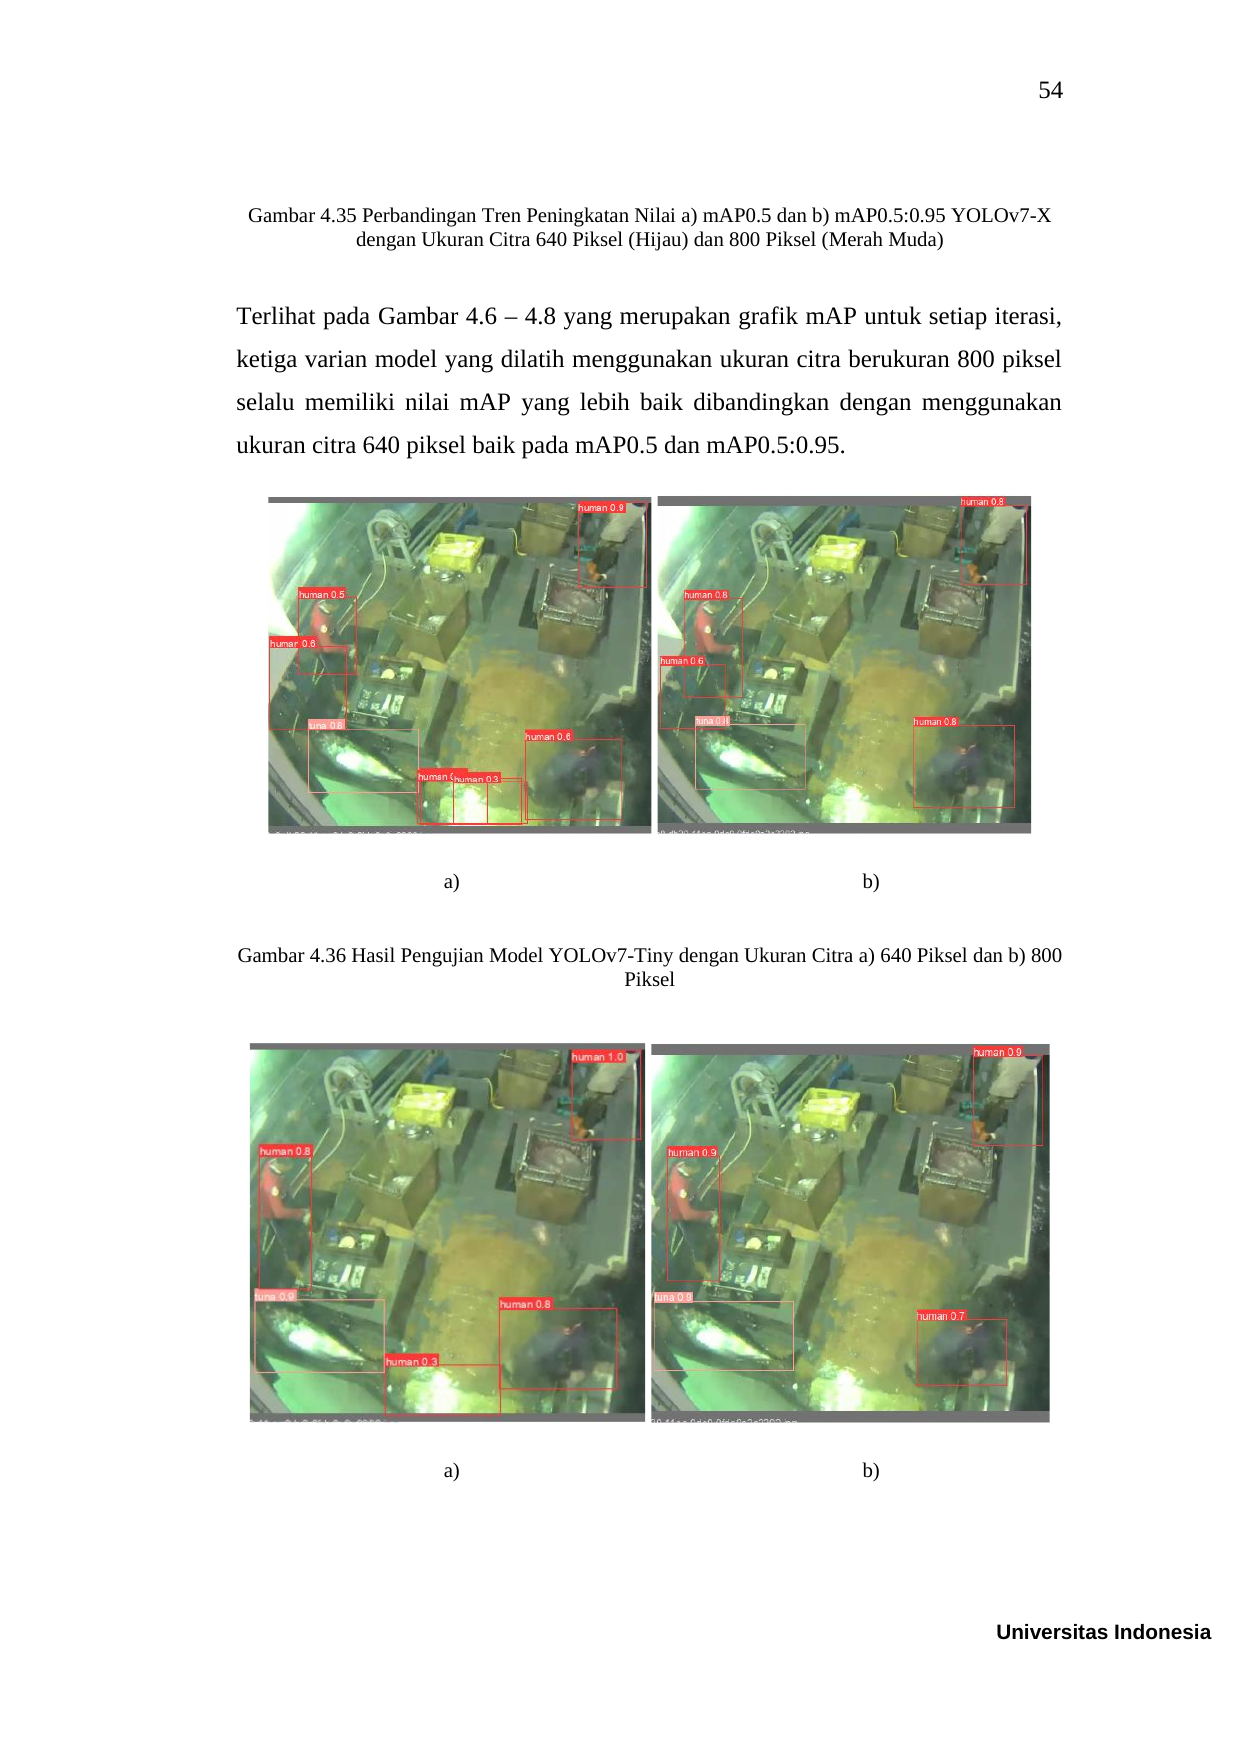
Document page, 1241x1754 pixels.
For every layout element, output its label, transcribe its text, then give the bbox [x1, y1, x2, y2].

text Terlihat pada Gambar 4.6 – 4.8 yang merupakan grafik mAP untuk setiap iterasi, ketiga varian model yang dilatih menggunakan ukuran citra berukuran 800 piksel selalu memiliki nilai mAP yang lebih baik dibandingkan dengan menggunakan ukuran citra 640 piksel baik pada mAP0.5 dan mAP0.5:0.95. [236, 301, 1063, 459]
picture [657, 494, 1032, 834]
picture [249, 1041, 646, 1423]
text a) b) [236, 869, 1063, 893]
picture [651, 1042, 1050, 1423]
picture [268, 495, 652, 834]
text a) b) [236, 1458, 1063, 1482]
